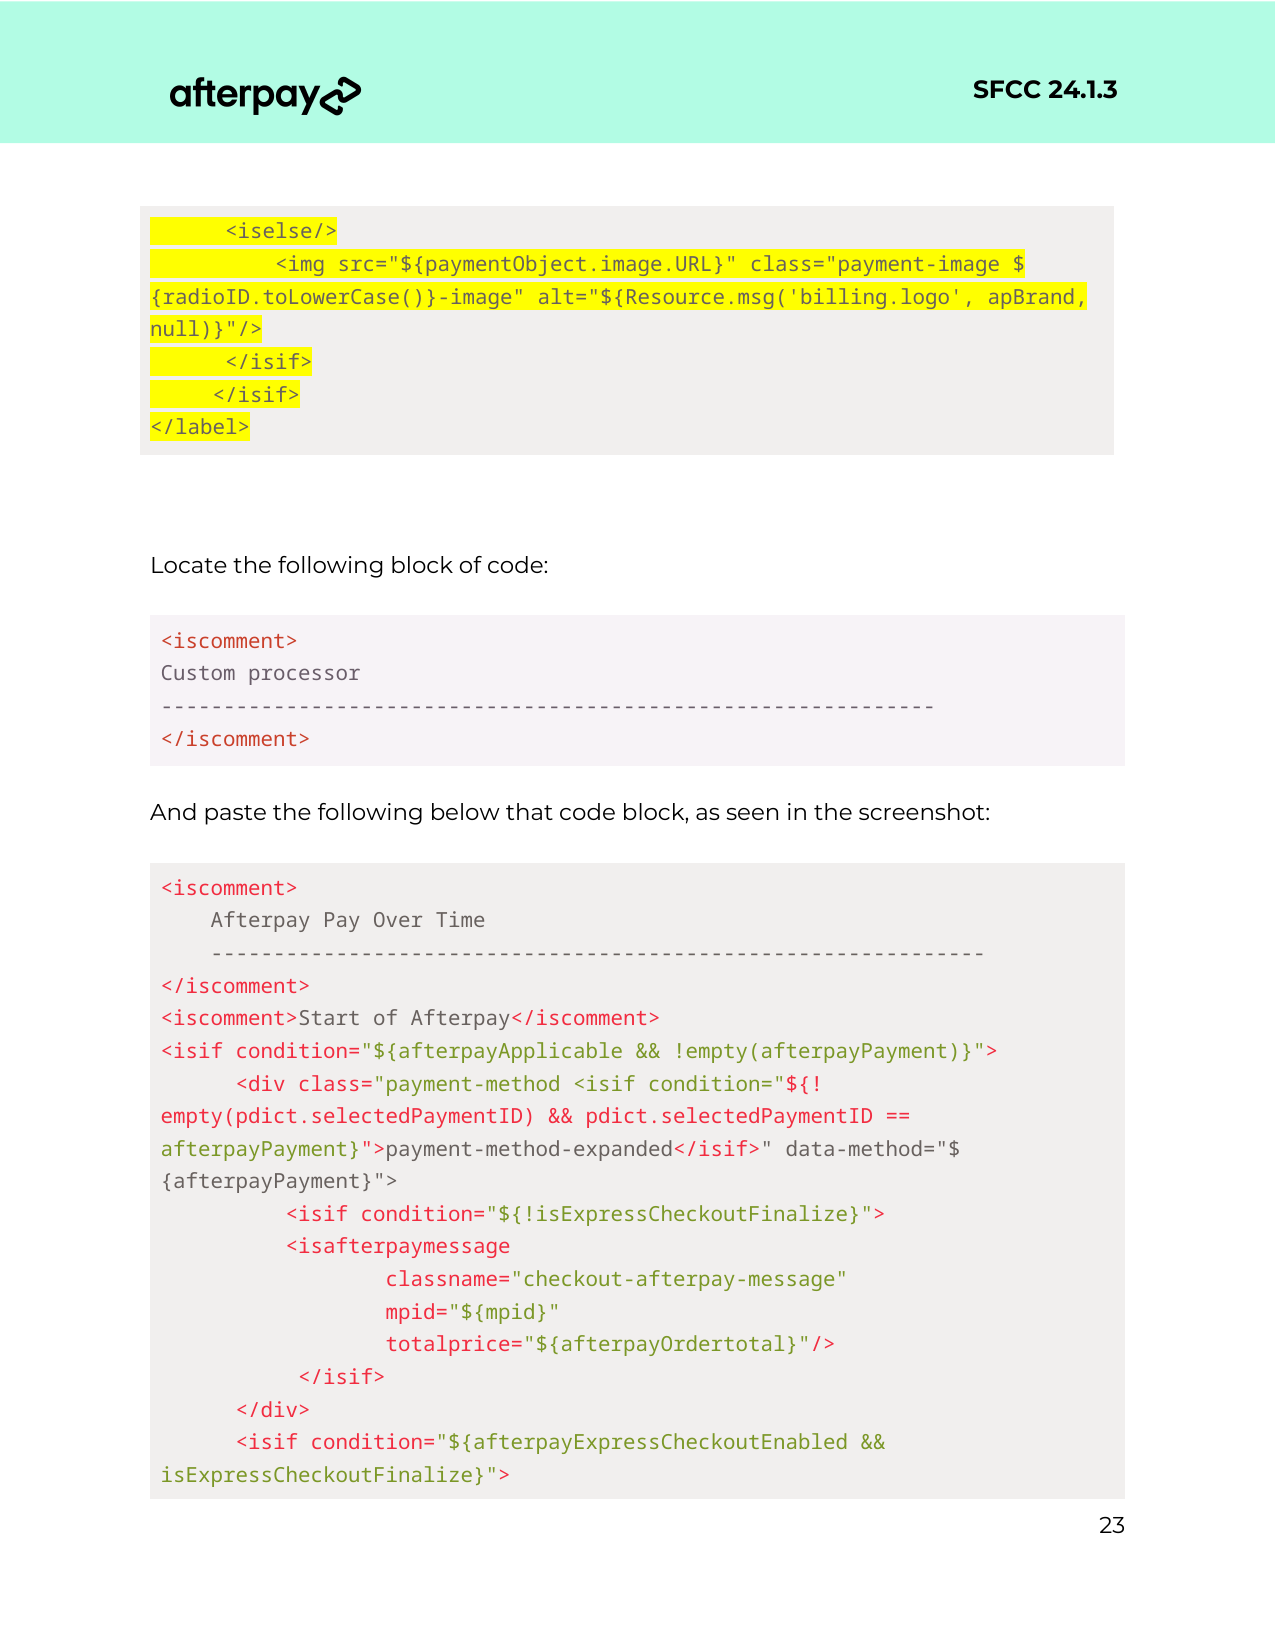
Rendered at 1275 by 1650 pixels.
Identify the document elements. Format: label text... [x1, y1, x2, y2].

table_header <iscomment> Custom processor -------------------------------------------------------------- </iscomment> [150, 615, 1125, 766]
text Locate the following block of code: [150, 551, 1125, 579]
picture [134, 48, 397, 144]
text And paste the following below that code block, as seen in the screenshot: [150, 798, 1125, 826]
